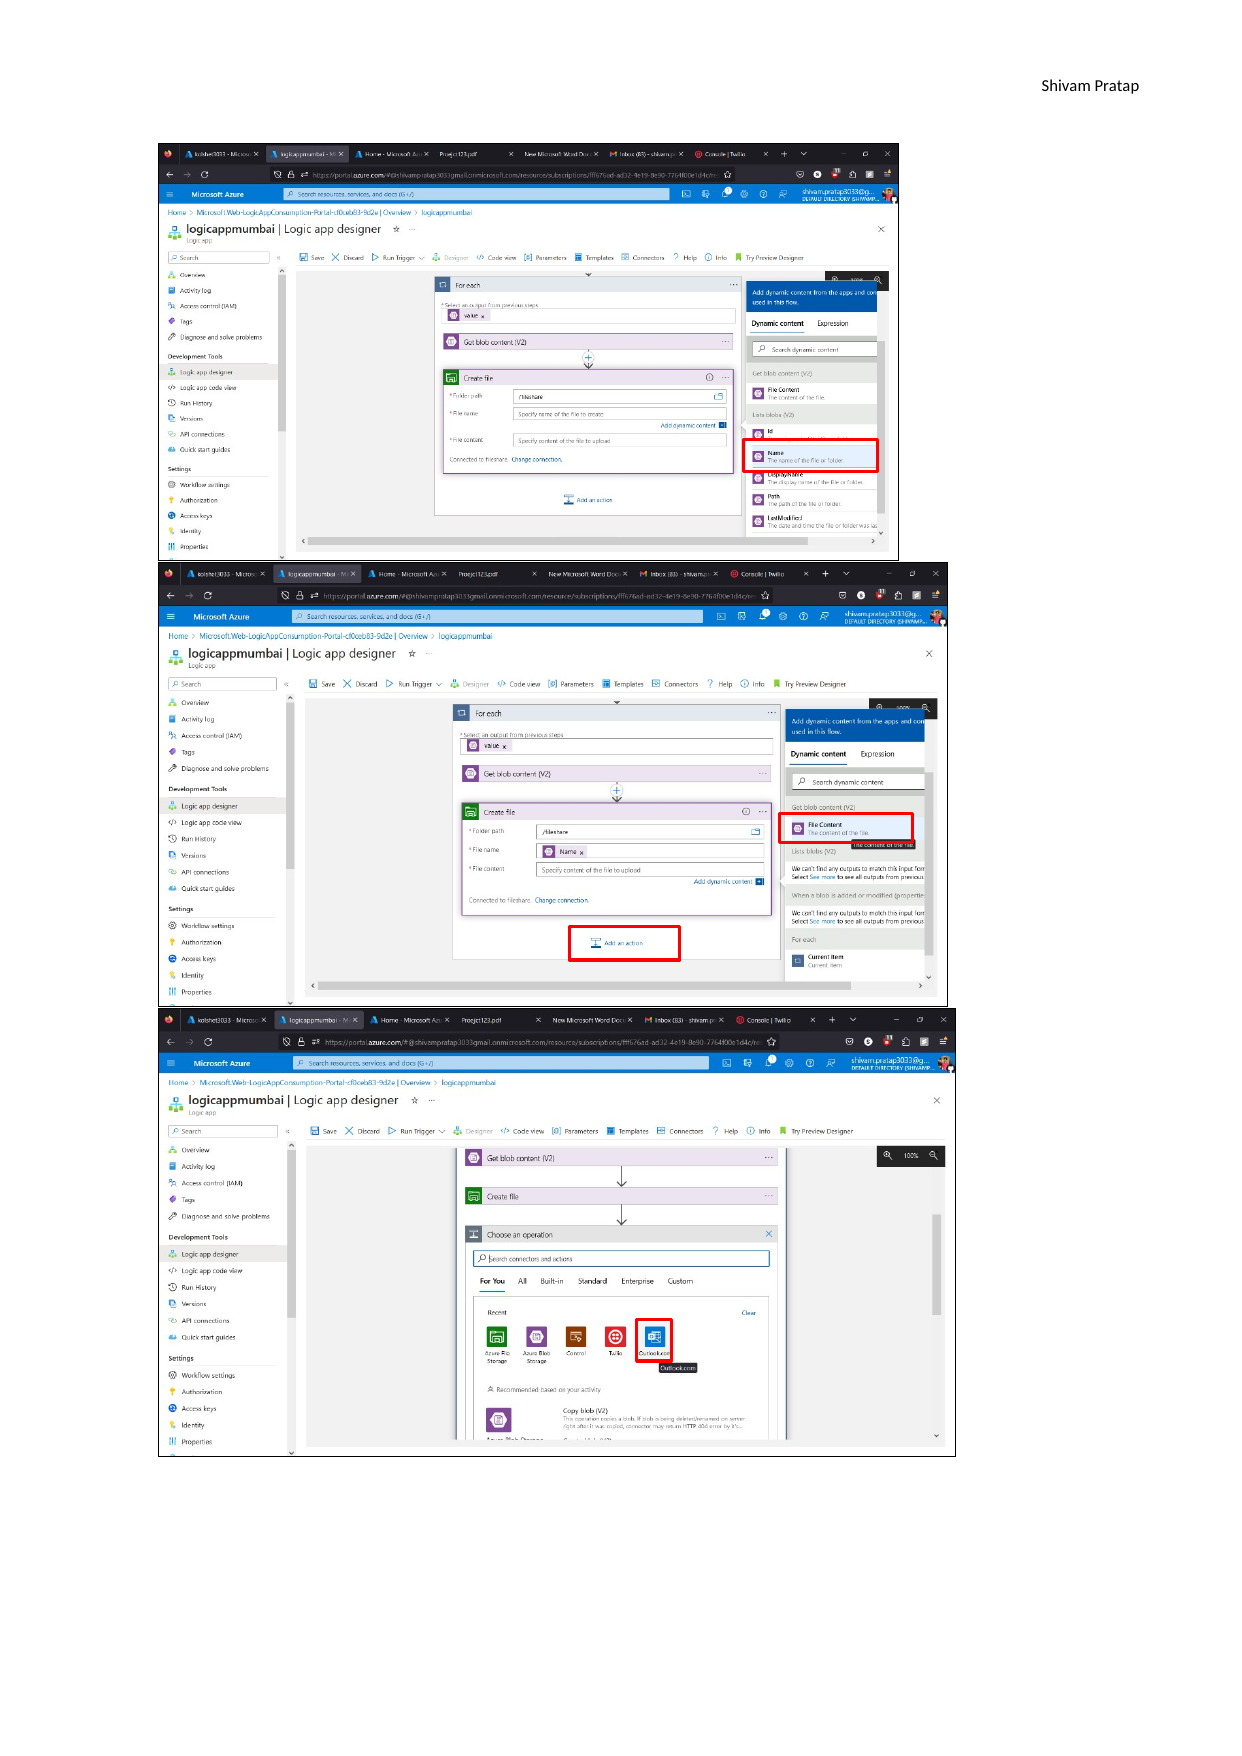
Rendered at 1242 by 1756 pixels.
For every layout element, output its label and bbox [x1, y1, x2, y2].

picture [159, 144, 898, 560]
picture [159, 563, 947, 1006]
picture [159, 1009, 955, 1456]
